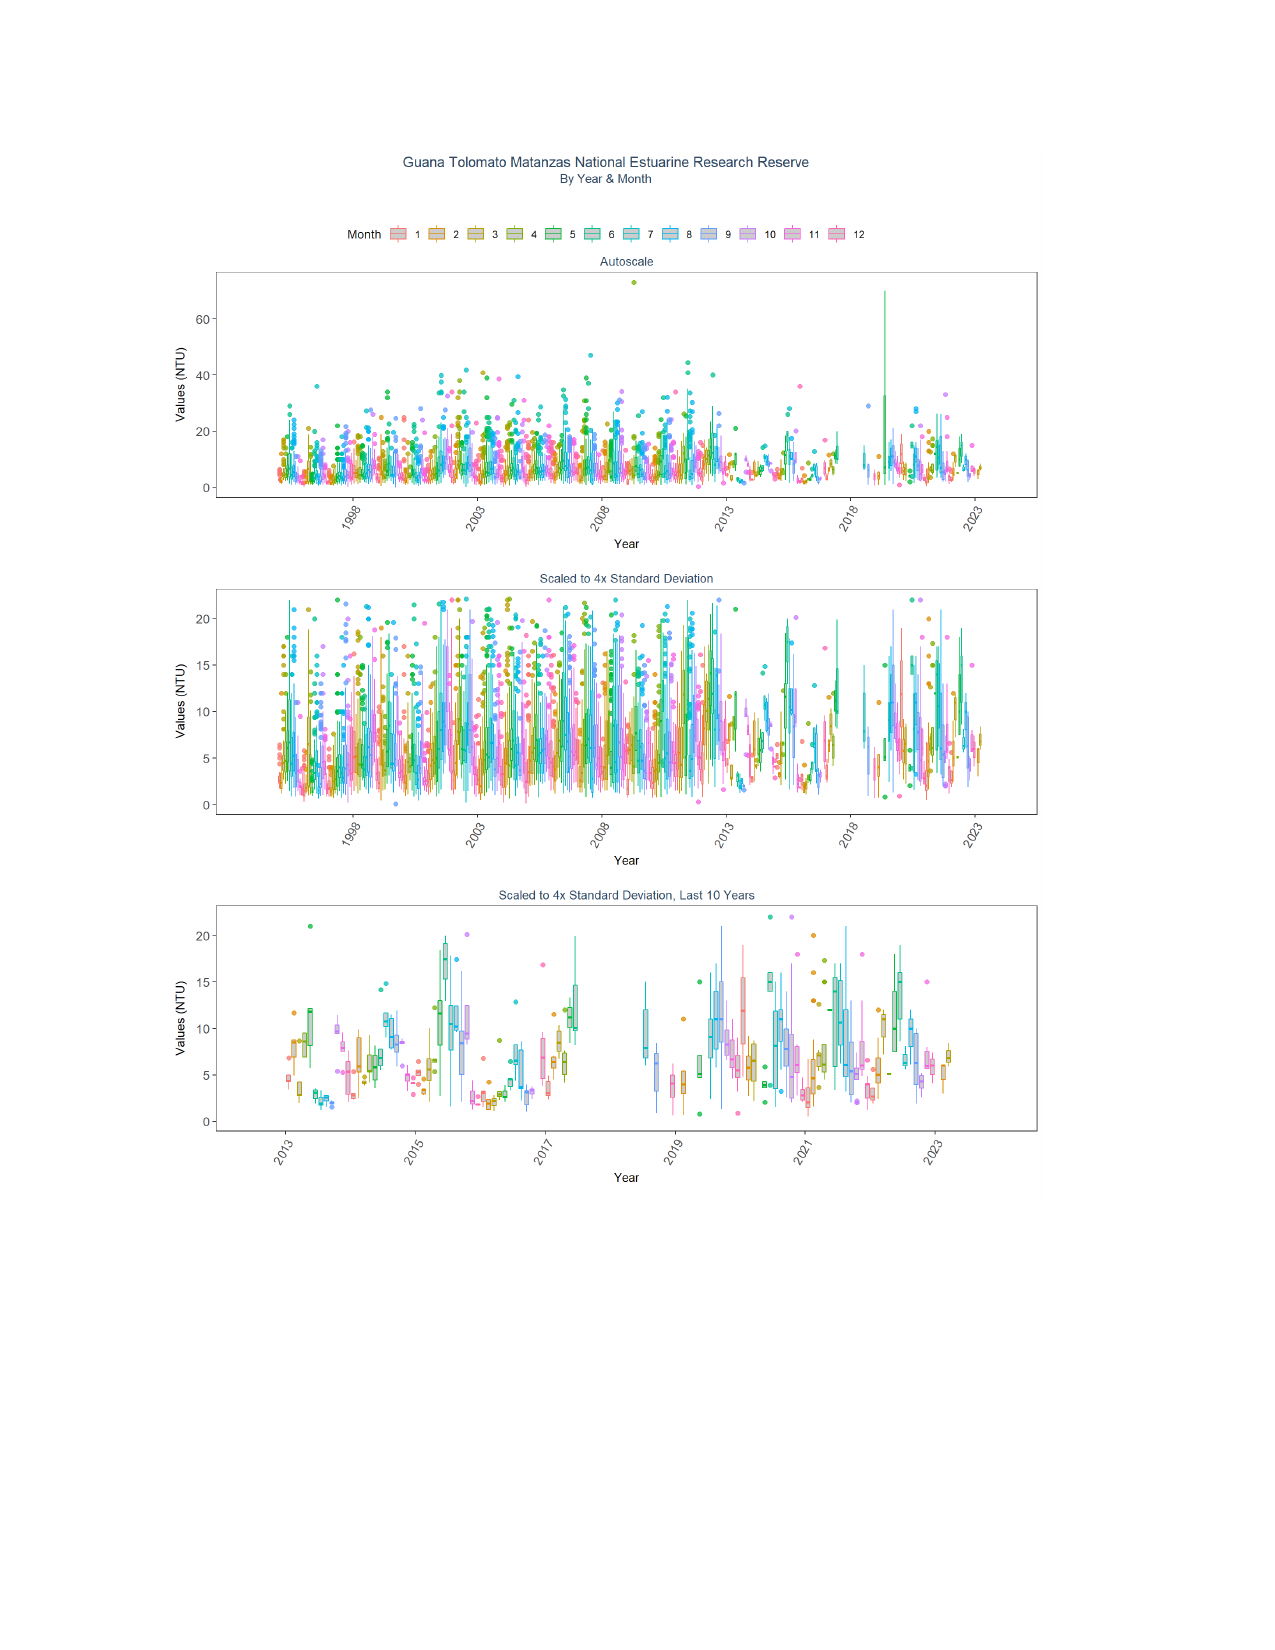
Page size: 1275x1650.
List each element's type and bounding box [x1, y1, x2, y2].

picture [168, 150, 1044, 1200]
